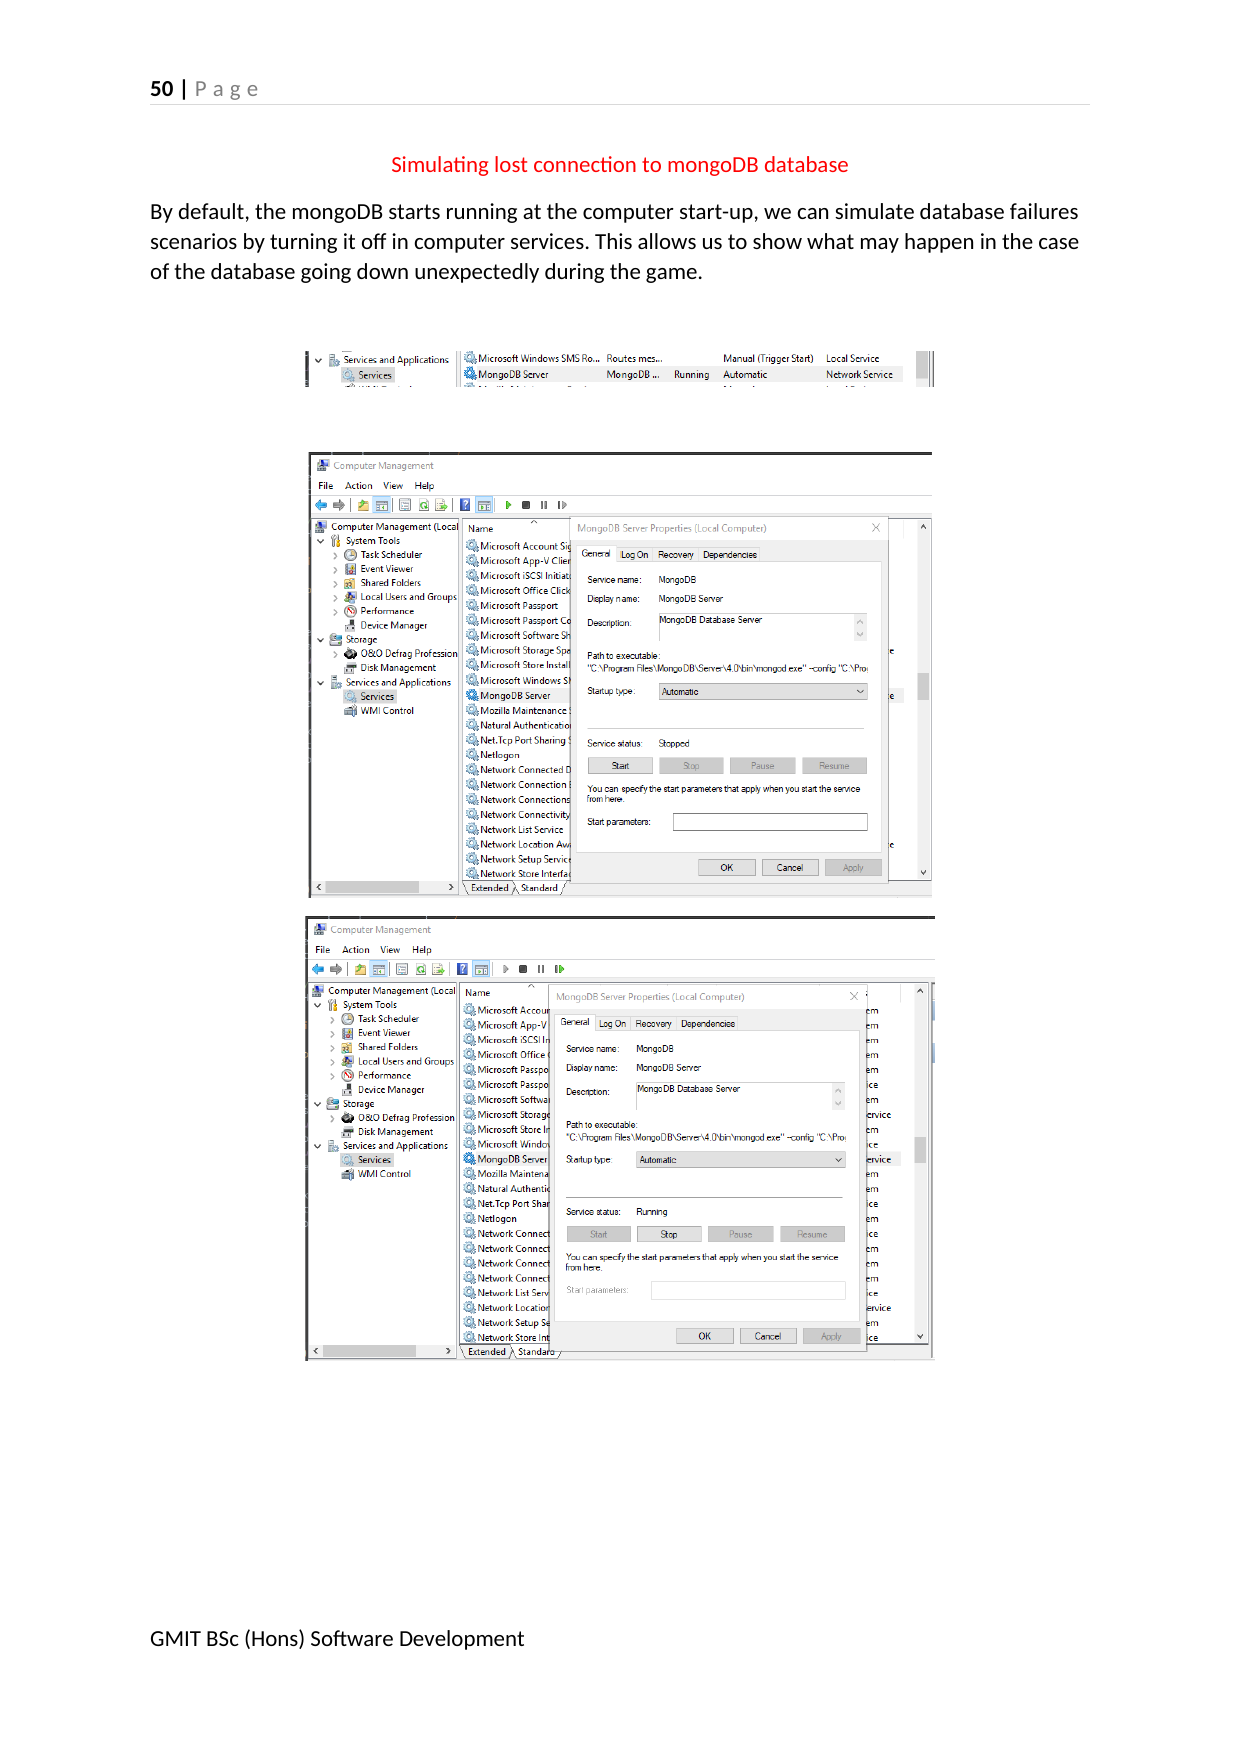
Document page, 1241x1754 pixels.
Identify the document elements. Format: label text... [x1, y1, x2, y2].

text Simulating lost connection to mongoDB database [150, 150, 1090, 178]
picture [305, 916, 935, 1361]
picture [308, 452, 932, 898]
text By default, the mongoDB starts running at the computer start-up, we can simulate database failures scenarios by turning it off in computer services. This allows us to show what may happen in the case of the database going down unexpectedly during the game. [150, 197, 1090, 285]
picture [305, 351, 935, 387]
